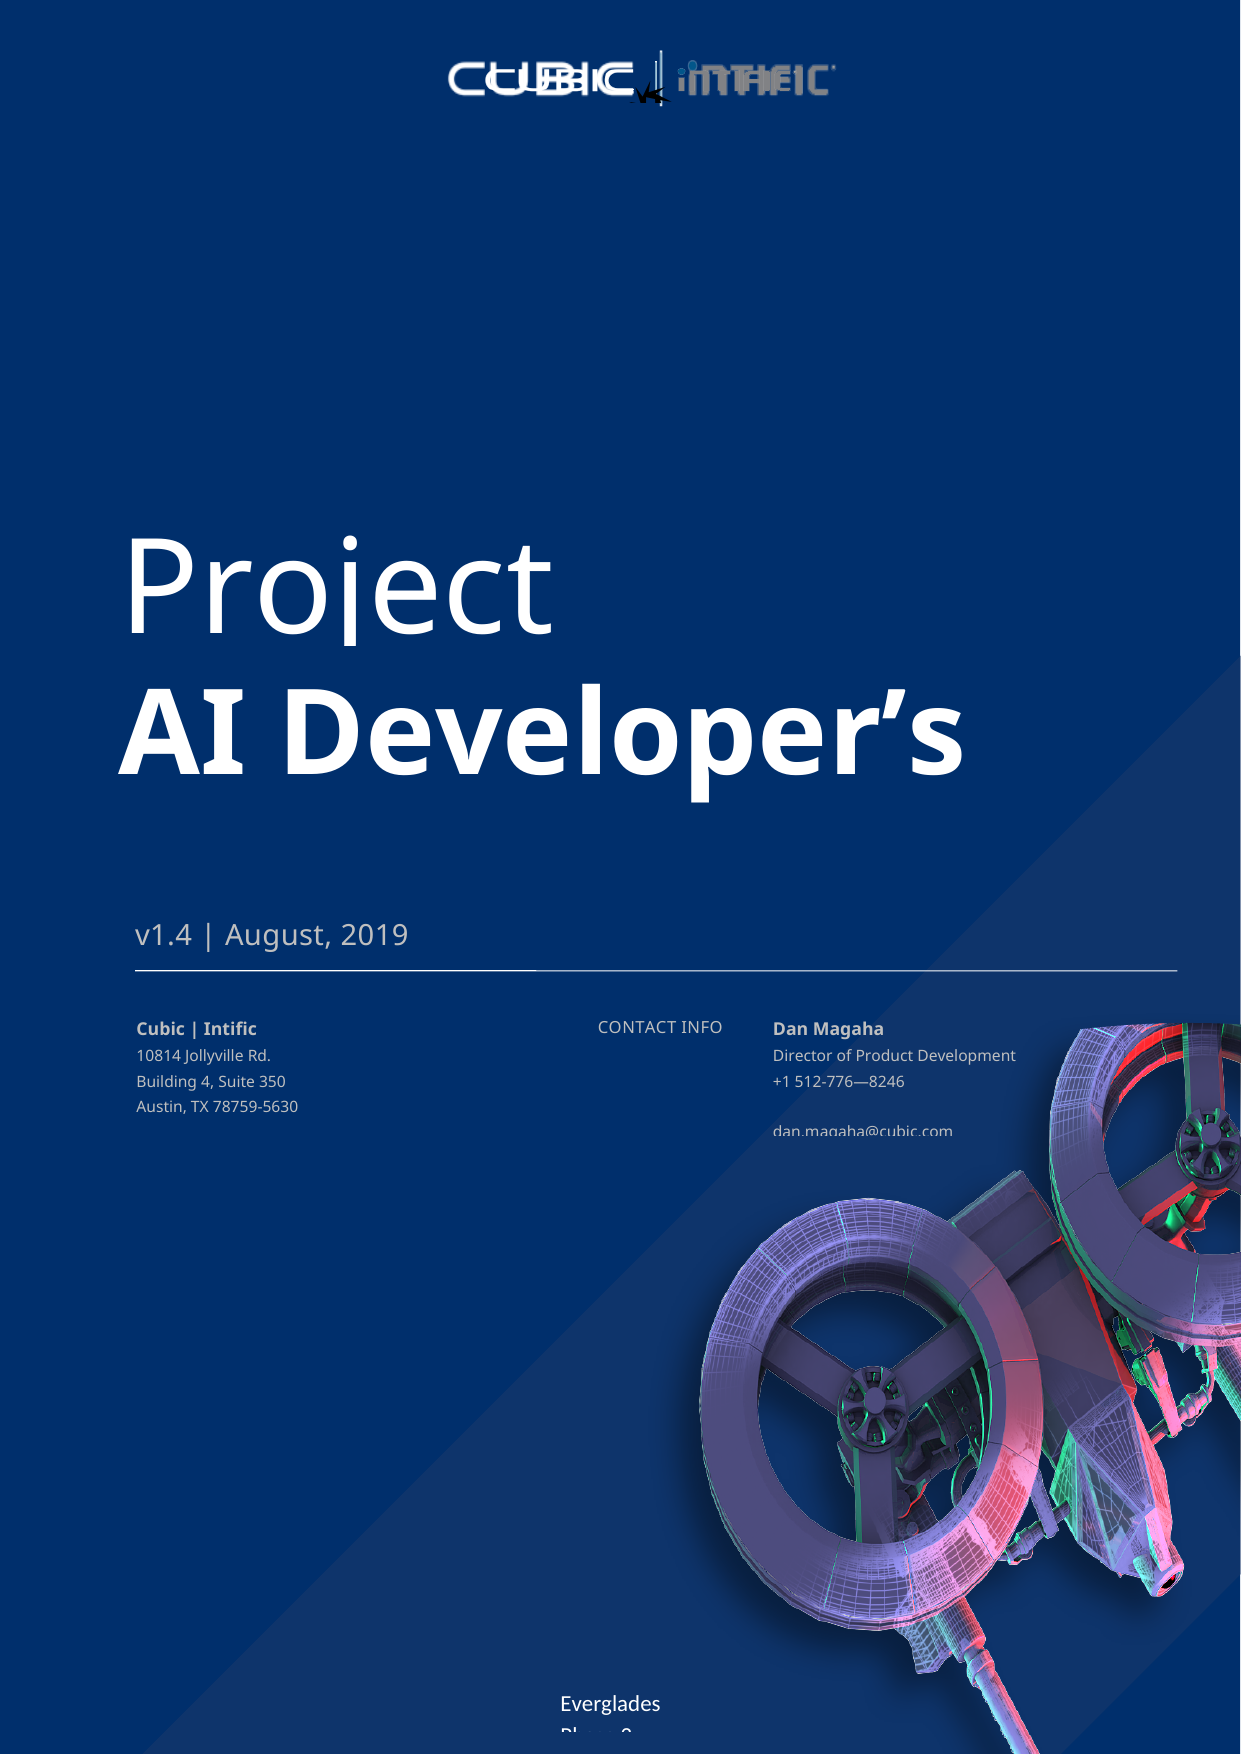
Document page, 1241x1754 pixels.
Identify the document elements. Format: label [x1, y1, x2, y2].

picture [435, 34, 873, 123]
picture [439, 1022, 1241, 1754]
